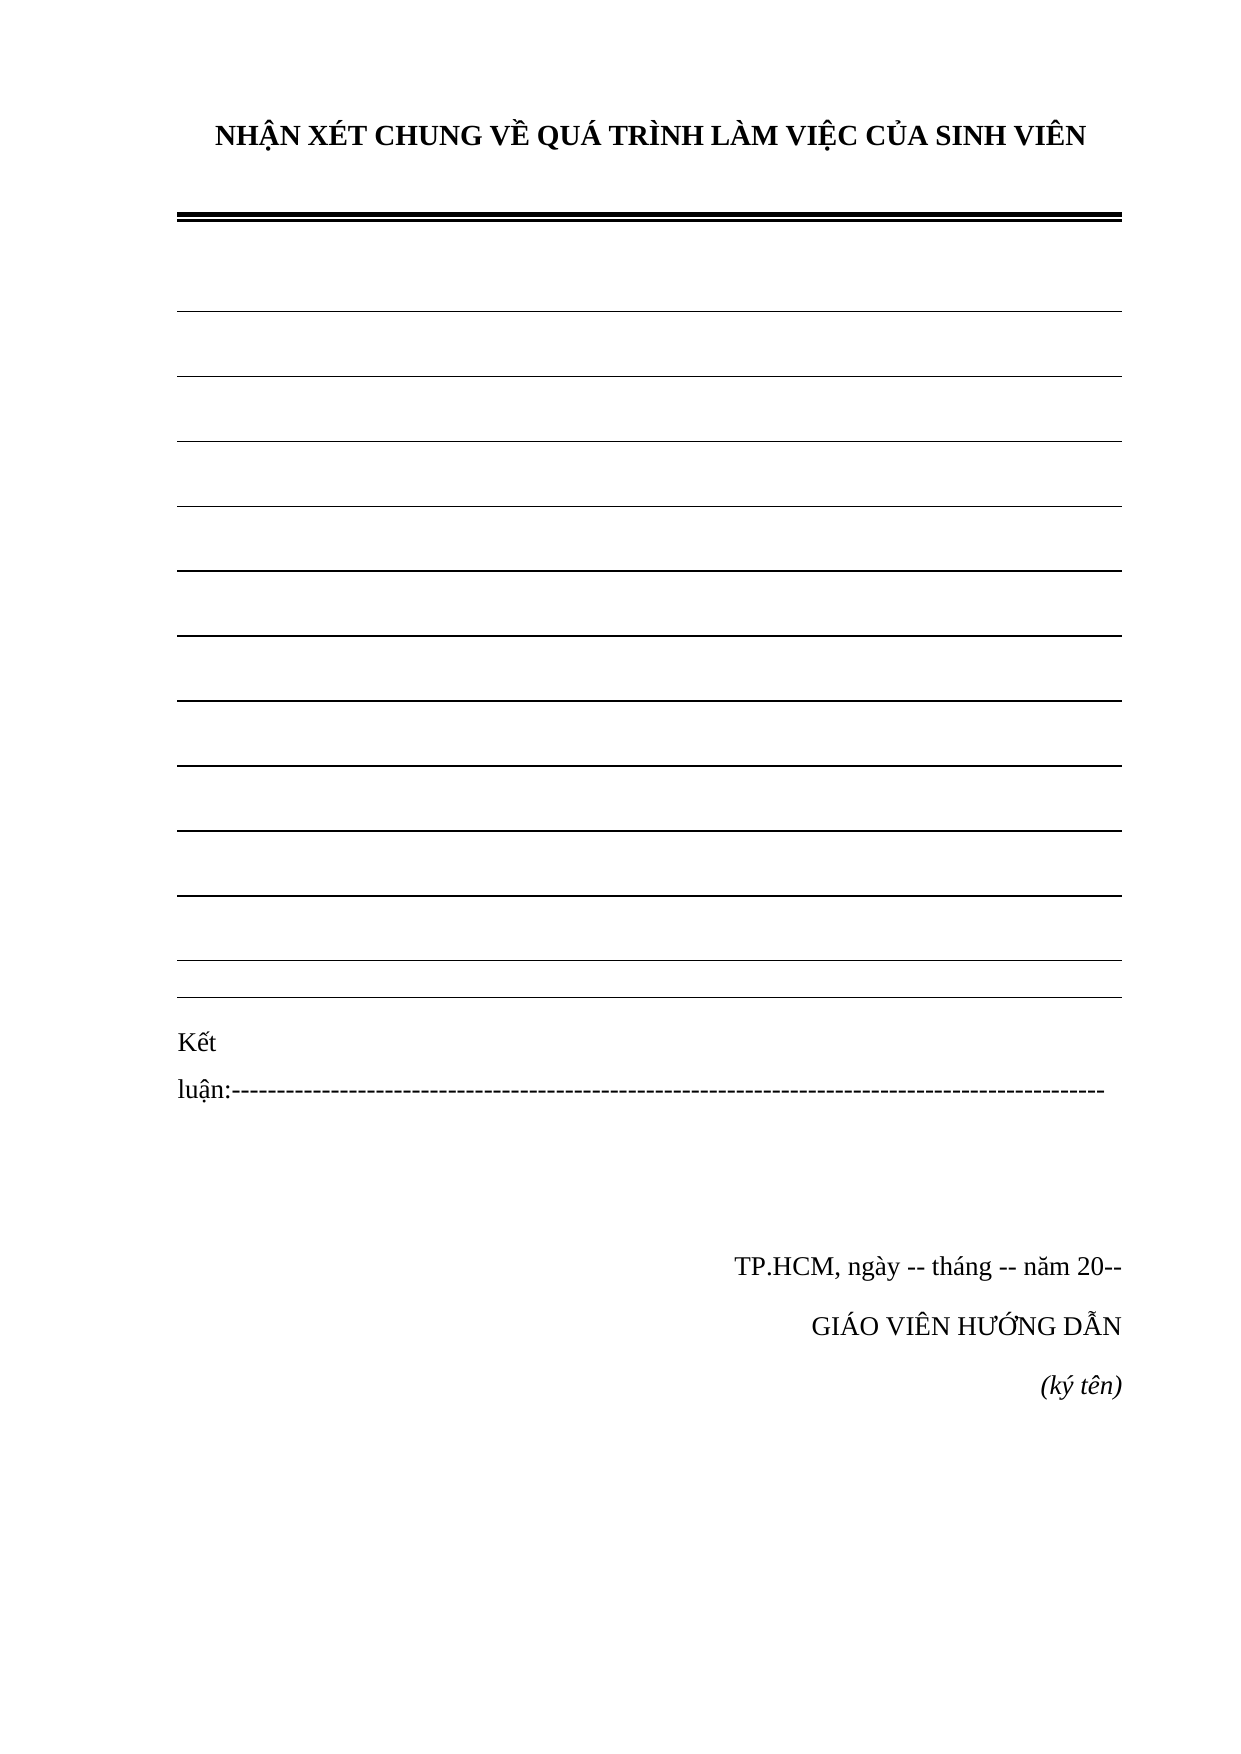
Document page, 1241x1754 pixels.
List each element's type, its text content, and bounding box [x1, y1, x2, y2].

text TP.HCM, ngày -- tháng -- năm 20-- [177, 1250, 1122, 1282]
text Kết luận:------------------------------------------------------------------------------------------------- [177, 1026, 1122, 1104]
text (ký tên) [177, 1369, 1122, 1400]
subtitle NHẬN XÉT CHUNG VỀ QUÁ TRÌNH LÀM VIỆC CỦA SINH VIÊN [215, 118, 1122, 152]
text GIÁO VIÊN HƯỚNG DẪN [177, 1309, 1122, 1341]
